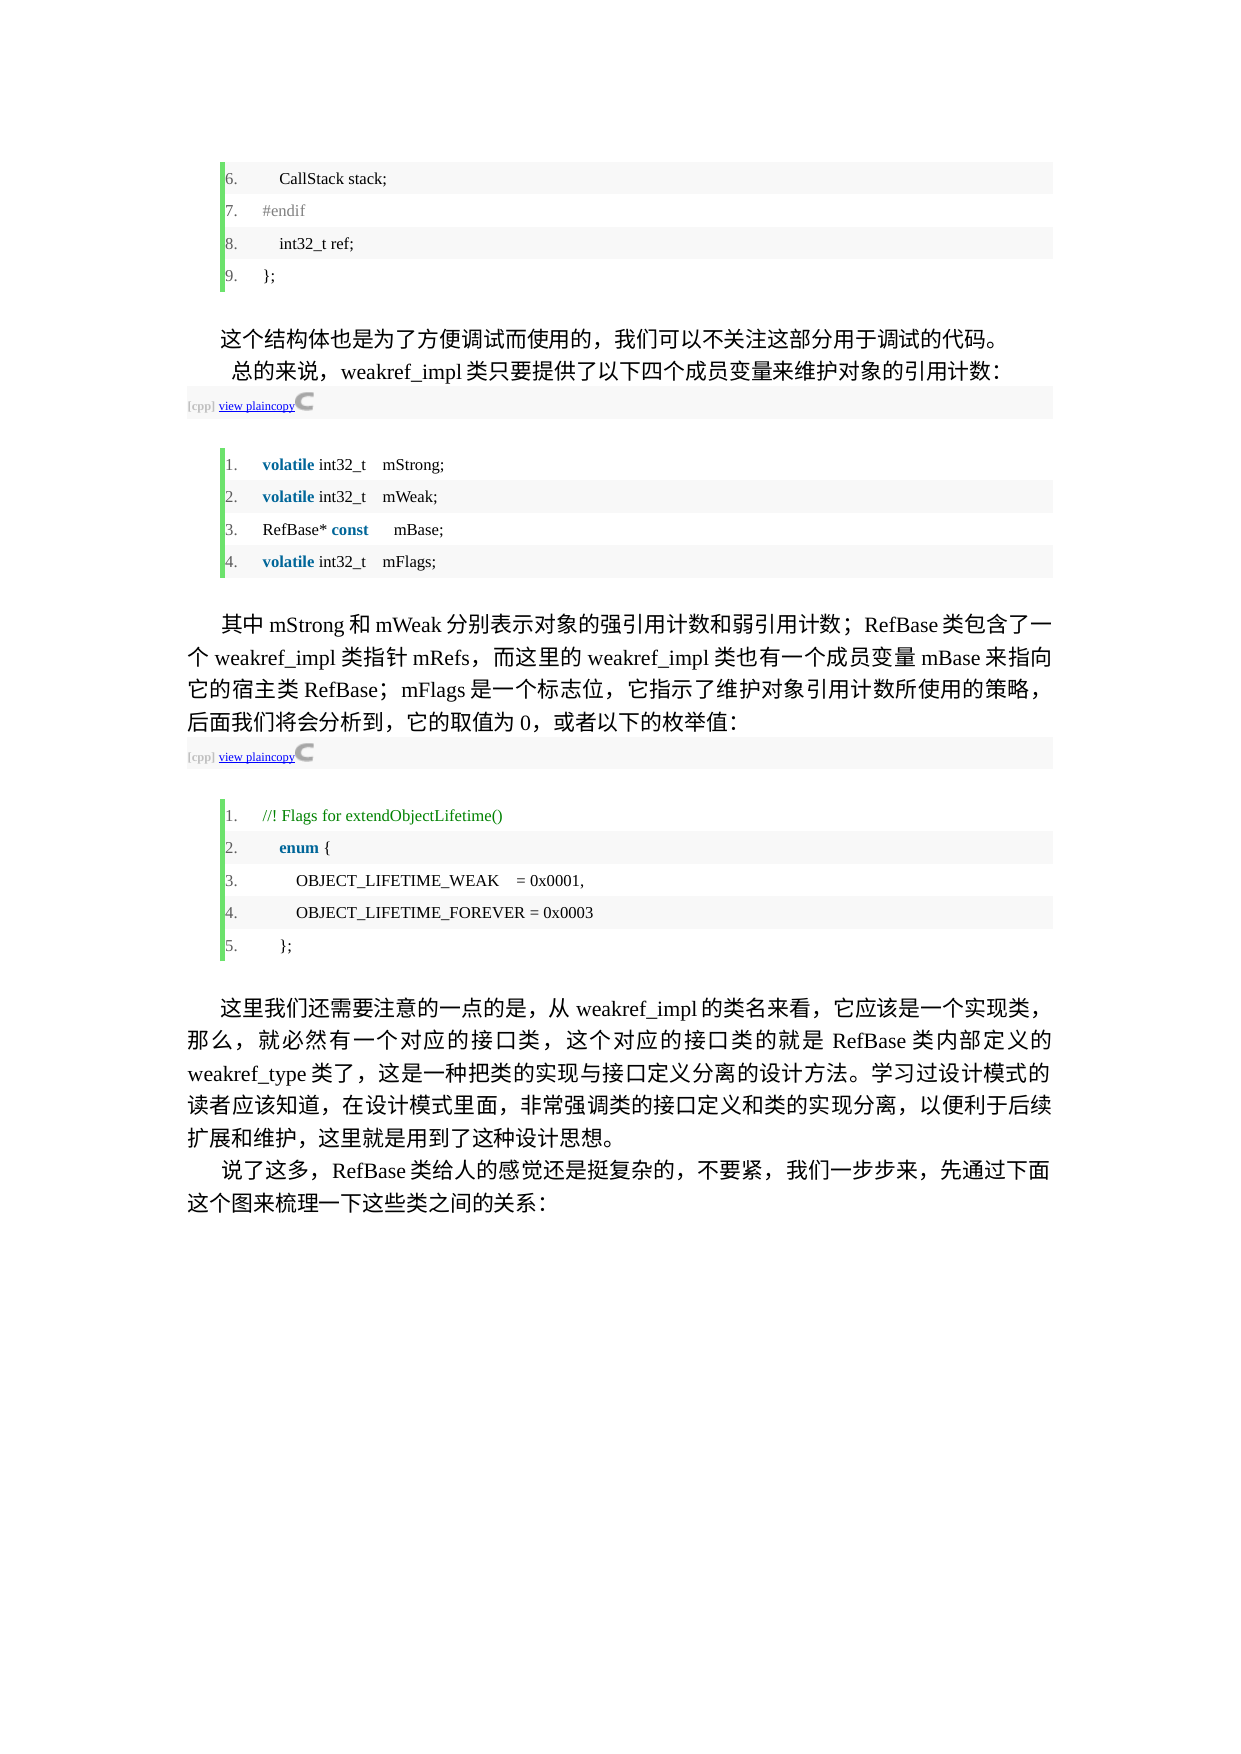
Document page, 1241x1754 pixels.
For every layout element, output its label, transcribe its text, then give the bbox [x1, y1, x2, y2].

text 其中mStrong和mWeak分别表示对象的强引用计数和弱引用计数；RefBase类包含了一个weakref_impl类指针mRefs，而这里的weakref_impl类也有一个成员变量mBase来指向它的宿主类RefBase；mFlags是一个标志位，它指示了维护对象引用计数所使用的策略，后面我们将会分析到，它的取值为0，或者以下的枚举值： [187, 607, 1053, 737]
list //! Flags for extendObjectLifetime() [225, 799, 1053, 831]
text 说了这多，RefBase类给人的感觉还是挺复杂的，不要紧，我们一步步来，先通过下面这个图来梳理一下这些类之间的关系： [187, 1153, 1053, 1218]
list RefBase* const mBase; [225, 513, 1053, 545]
text [cpp] view plaincopy [187, 737, 1053, 769]
list OBJECT_LIFETIME_WEAK = 0x0001, [225, 864, 1053, 896]
list #endif [225, 194, 1053, 227]
list enum { [225, 831, 1053, 864]
list volatile int32_t mWeak; [225, 480, 1053, 513]
list }; [225, 929, 1053, 961]
picture [295, 742, 314, 762]
list CallStack stack; [225, 162, 1053, 194]
list }; [225, 259, 1053, 292]
picture [295, 391, 314, 411]
list volatile int32_t mFlags; [225, 545, 1053, 578]
text 这里我们还需要注意的一点的是，从weakref_impl的类名来看，它应该是一个实现类，那么，就必然有一个对应的接口类，这个对应的接口类的就是RefBase类内部定义的weakref_type类了，这是一种把类的实现与接口定义分离的设计方法。学习过设计模式的读者应该知道，在设计模式里面，非常强调类的接口定义和类的实现分离，以便利于后续扩展和维护，这里就是用到了这种设计思想。 [187, 990, 1053, 1153]
list OBJECT_LIFETIME_FOREVER = 0x0003 [225, 896, 1053, 929]
text 总的来说，weakref_impl类只要提供了以下四个成员变量来维护对象的引用计数： [187, 354, 1053, 386]
list int32_t ref; [225, 227, 1053, 259]
list volatile int32_t mStrong; [225, 448, 1053, 480]
text 这个结构体也是为了方便调试而使用的，我们可以不关注这部分用于调试的代码。 [187, 321, 1053, 354]
text [cpp] view plaincopy [187, 386, 1053, 419]
